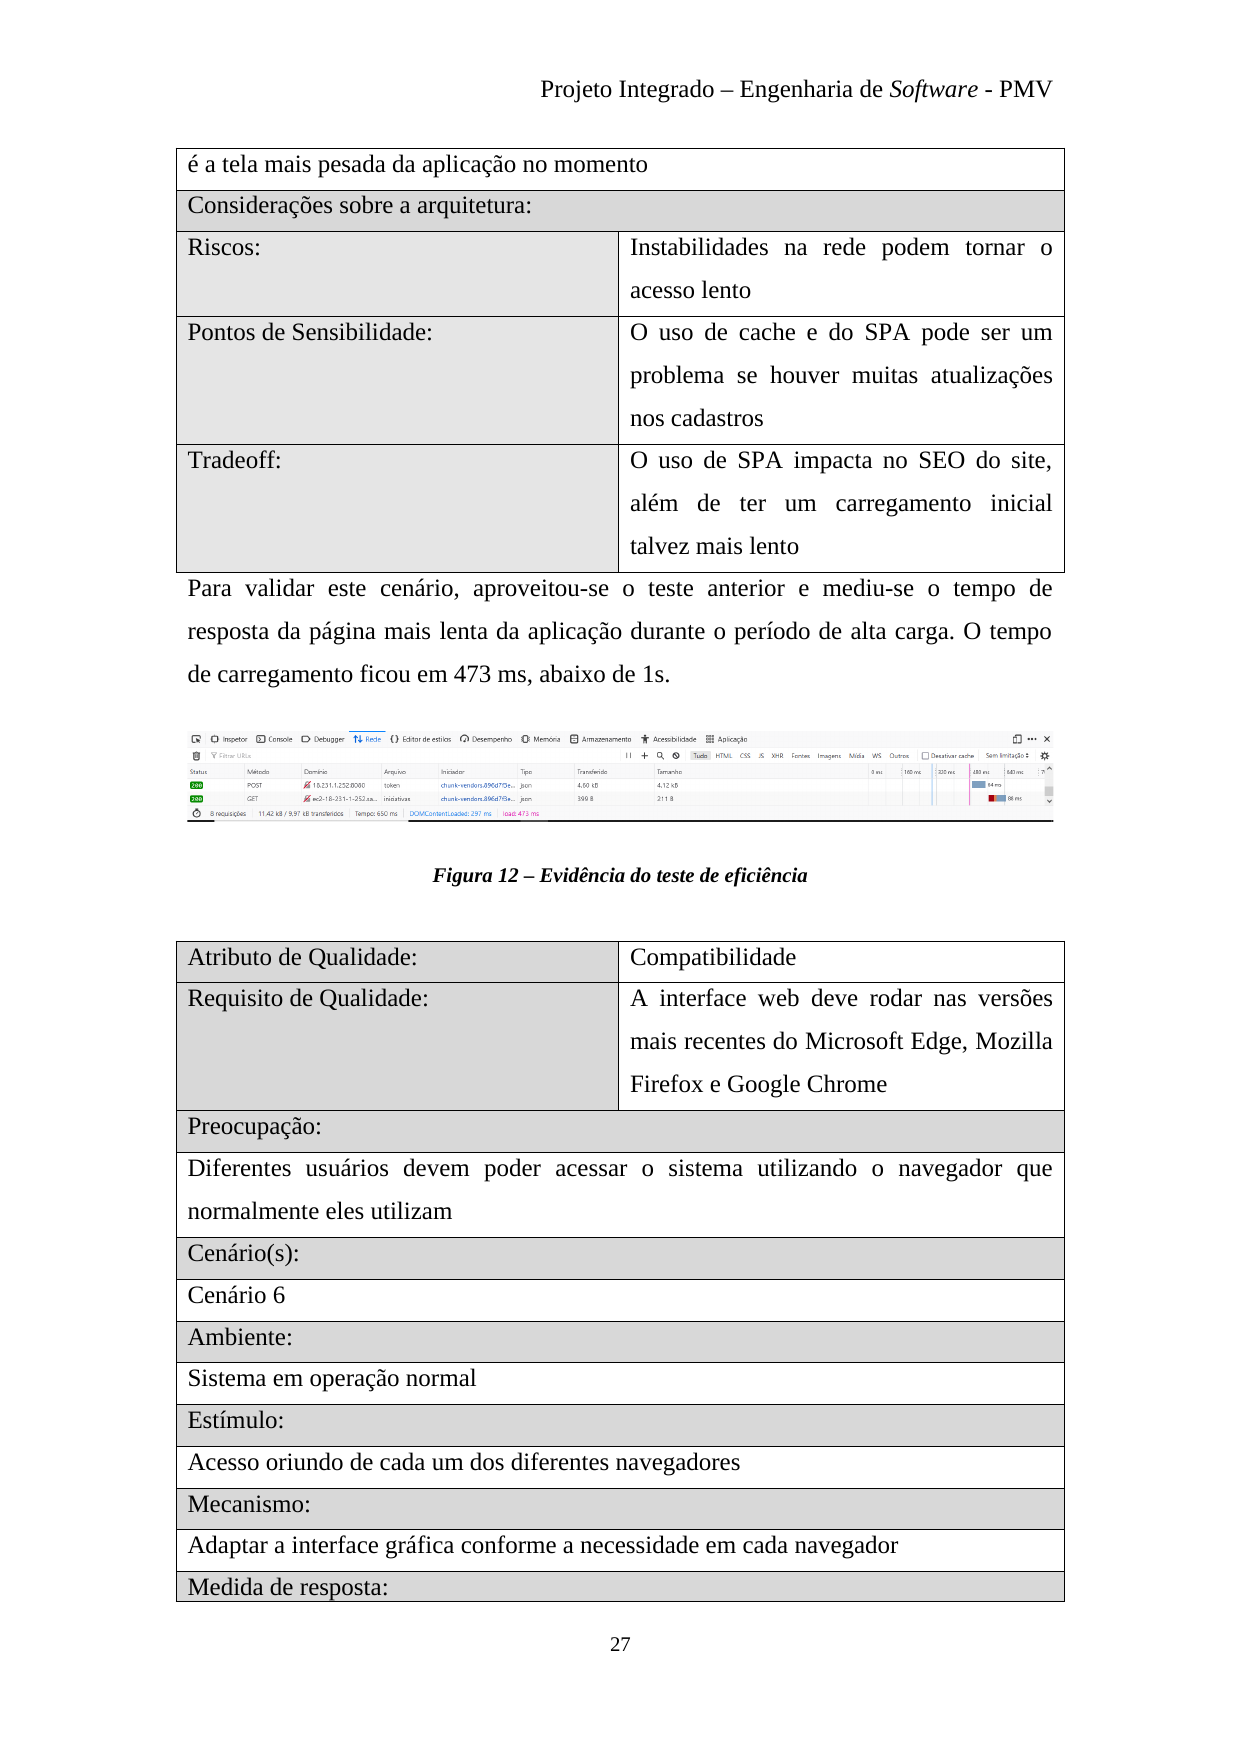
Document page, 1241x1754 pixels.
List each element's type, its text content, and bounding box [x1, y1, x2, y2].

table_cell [177, 149, 1064, 189]
table_cell A interface web deve rodar nas versões mais recentes do Microsoft Edge, Mozilla Firefox e Google Chrome [619, 983, 1064, 1110]
table_cell Pontos de Sensibilidade: [177, 317, 618, 444]
table_cell Diferentes usuários devem poder acessar o sistema utilizando o navegador que normalmente eles utilizam [177, 1153, 1064, 1237]
table_cell Tradeoff: [177, 445, 618, 572]
table_cell Acesso oriundo de cada um dos diferentes navegadores [177, 1447, 1064, 1488]
picture [187, 731, 1054, 822]
table_cell Sistema em operação normal [177, 1363, 1064, 1404]
text Para validar este cenário, aproveitou-se o teste anterior e mediu-se o tempo de resposta da página mais lenta da aplicação durante o período de alta carga. O tempo de carregamento ficou em 473 ms, abaixo de 1s. [187, 573, 1053, 688]
table_cell Cenário 6 [177, 1280, 1064, 1321]
table_cell Adaptar a interface gráfica conforme a necessidade em cada navegador [177, 1530, 1064, 1571]
table_cell O uso de cache e do SPA pode ser um problema se houver muitas atualizações nos cadastros [619, 317, 1064, 444]
table_header Compatibilidade [619, 942, 1064, 982]
table_cell Cenário(s): [177, 1238, 1064, 1279]
table_cell Mecanismo: [177, 1489, 1064, 1529]
table_cell Instabilidades na rede podem tornar o acesso lento [619, 232, 1064, 316]
table_cell Medida de resposta: [177, 1572, 1064, 1601]
table_cell Considerações sobre a arquitetura: [177, 191, 1064, 231]
table_cell Ambiente: [177, 1322, 1064, 1362]
table_cell Estímulo: [177, 1405, 1064, 1446]
table_cell O uso de SPA impacta no SEO do site, além de ter um carregamento inicial talvez mais lento [619, 445, 1064, 572]
text Figura 12 – Evidência do teste de eficiência [187, 863, 1053, 887]
table_cell Riscos: [177, 232, 618, 316]
table_cell Requisito de Qualidade: [177, 983, 618, 1110]
table_cell Preocupação: [177, 1111, 1064, 1152]
table_header Atributo de Qualidade: [177, 942, 618, 982]
